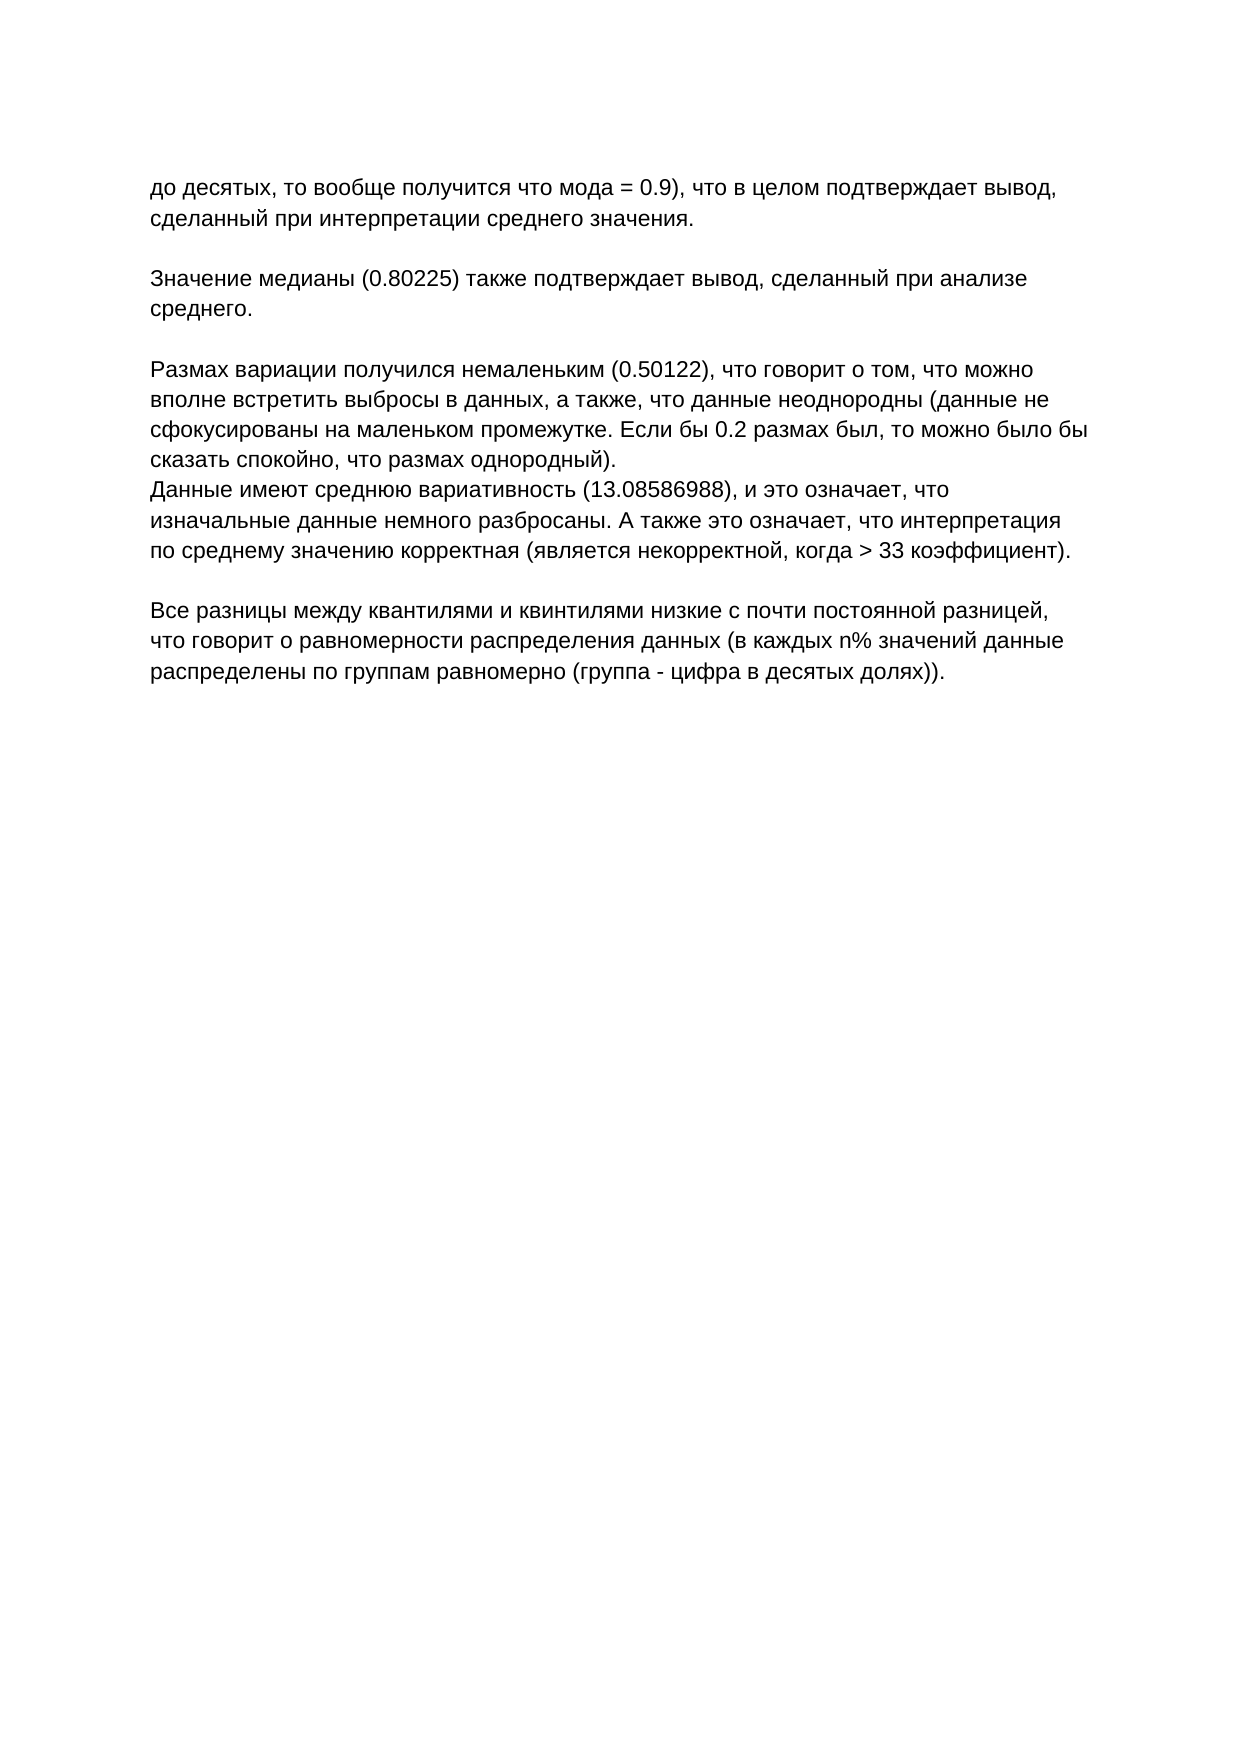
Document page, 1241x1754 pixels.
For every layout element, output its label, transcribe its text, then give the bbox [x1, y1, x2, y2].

text Значение медианы (0.80225) также подтверждает вывод, сделанный при анализе среднего. [150, 265, 1090, 321]
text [150, 174, 1090, 231]
text Размах вариации получился немаленьким (0.50122), что говорит о том, что можно вполне встретить выбросы в данных, а также, что данные неоднородны (данные не сфокусированы на маленьком промежутке. Если бы 0.2 размах был, то можно было бы сказать спокойно, что размах однородный). [150, 356, 1090, 472]
text Все разницы между квантилями и квинтилями низкие с почти постоянной разницей, что говорит о равномерности распределения данных (в каждых n% значений данные распределены по группам равномерно (группа - цифра в десятых долях)). [150, 597, 1090, 684]
text Данные имеют среднюю вариативность (13.08586988), и это означает, что изначальные данные немного разбросаны. А также это означает, что интерпретация по среднему значению корректная (является некорректной, когда > 33 коэффициент). [150, 476, 1090, 563]
